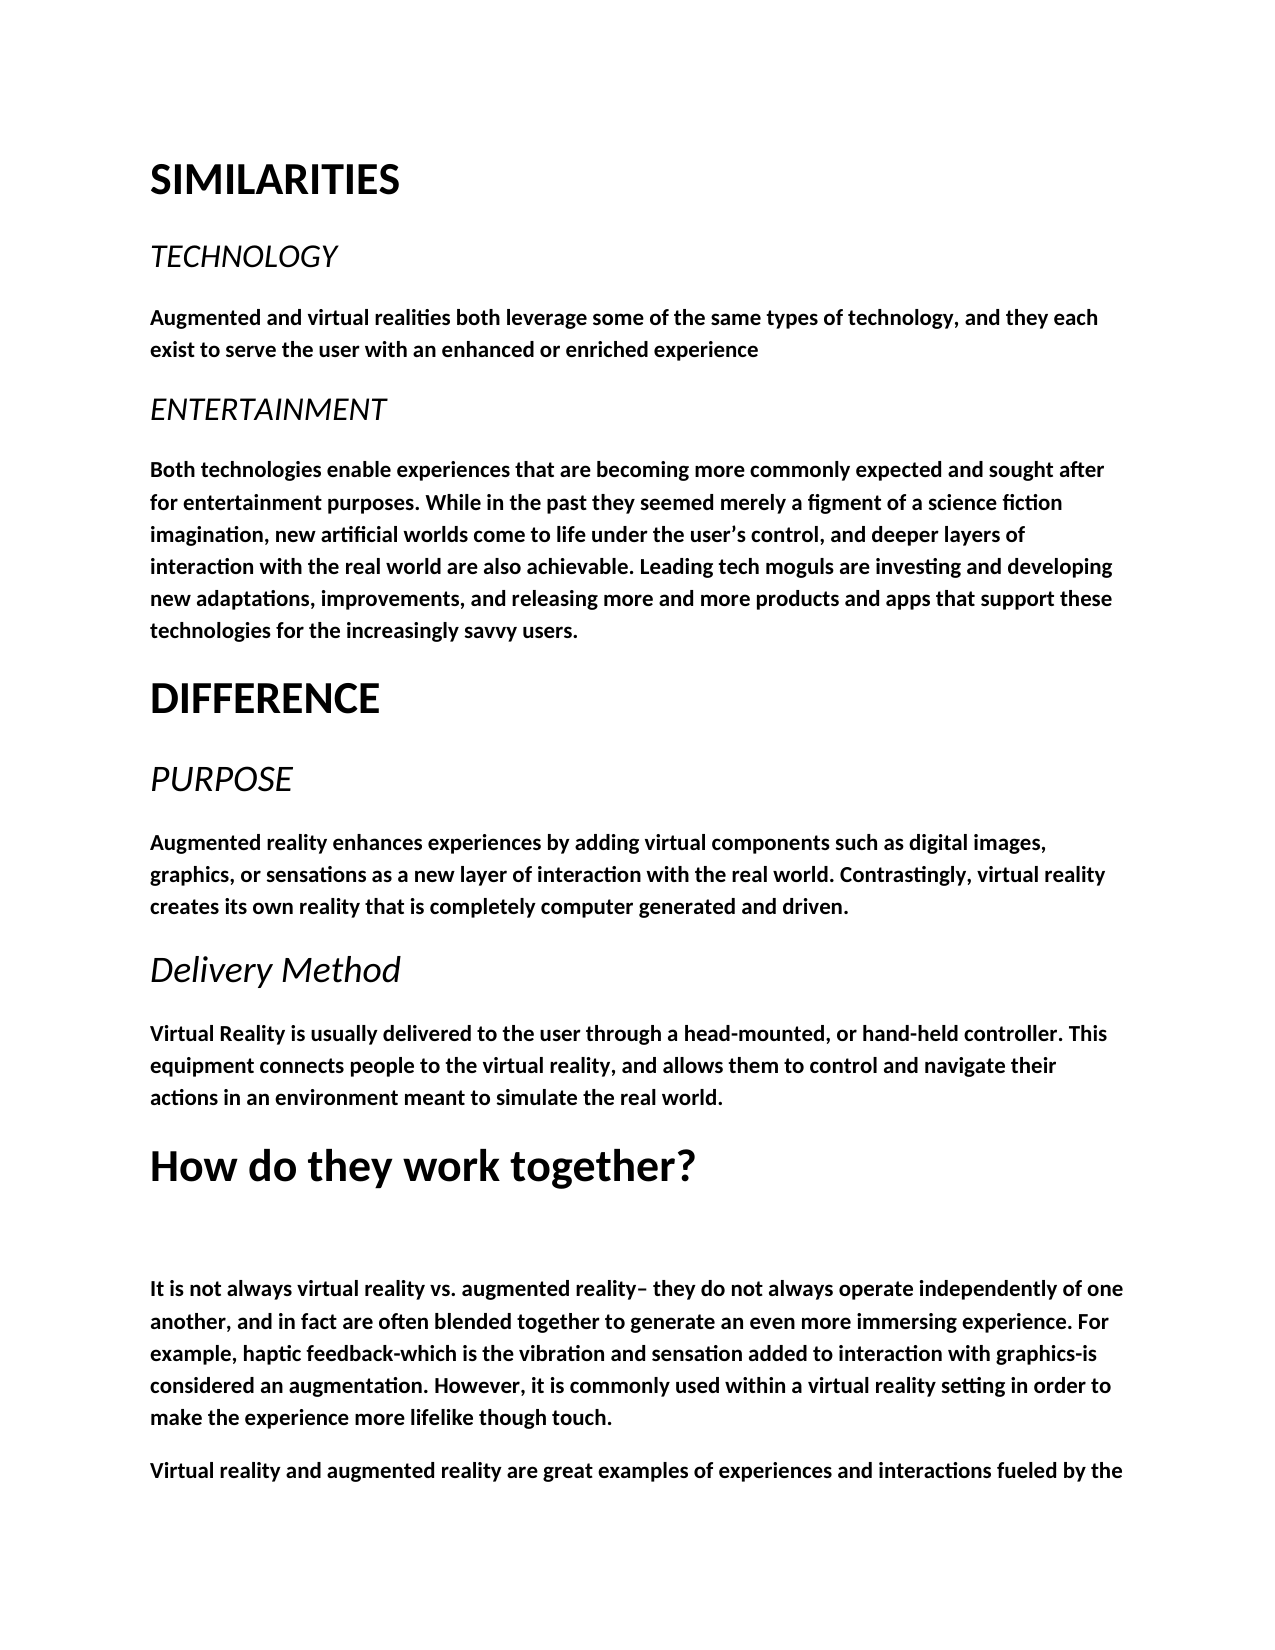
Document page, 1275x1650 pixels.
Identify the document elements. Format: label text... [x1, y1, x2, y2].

text How do they work together? [150, 1136, 1125, 1192]
text Both technologies enable experiences that are becoming more commonly expected and sought after for entertainment purposes. While in the past they seemed merely a figment of a science fiction imagination, new artificial worlds come to life under the user’s control, and deeper layers of interaction with the real world are also achievable. Leading tech moguls are investing and developing new adaptations, improvements, and releasing more and more products and apps that support these technologies for the increasingly savvy users. [150, 456, 1125, 644]
text DIFFERENCE [150, 669, 1125, 725]
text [150, 1456, 1125, 1484]
text Delivery Method [150, 946, 1125, 991]
text PURPOSE [150, 754, 1125, 800]
text It is not always virtual reality vs. augmented reality– they do not always operate independently of one another, and in fact are often blended together to generate an even more immersing experience. For example, haptic feedback-which is the vibration and sensation added to interaction with graphics-is considered an augmentation. However, it is commonly used within a virtual reality setting in order to make the experience more lifelike though touch. [150, 1274, 1125, 1431]
text SIMILARITIES [150, 150, 1125, 206]
text Augmented reality enhances experiences by adding virtual components such as digital images, graphics, or sensations as a new layer of interaction with the real world. Contrastingly, virtual reality creates its own reality that is completely computer generated and driven. [150, 828, 1125, 921]
text TECHNOLOGY [150, 235, 1125, 276]
text Augmented and virtual realities both leverage some of the same types of technology, and they each exist to serve the user with an enhanced or enriched experience [150, 303, 1125, 363]
text ENTERTAINMENT [150, 388, 1125, 429]
text Virtual Reality is usually delivered to the user through a head-mounted, or hand-held controller. This equipment connects people to the virtual reality, and allows them to control and navigate their actions in an environment meant to simulate the real world. [150, 1019, 1125, 1111]
